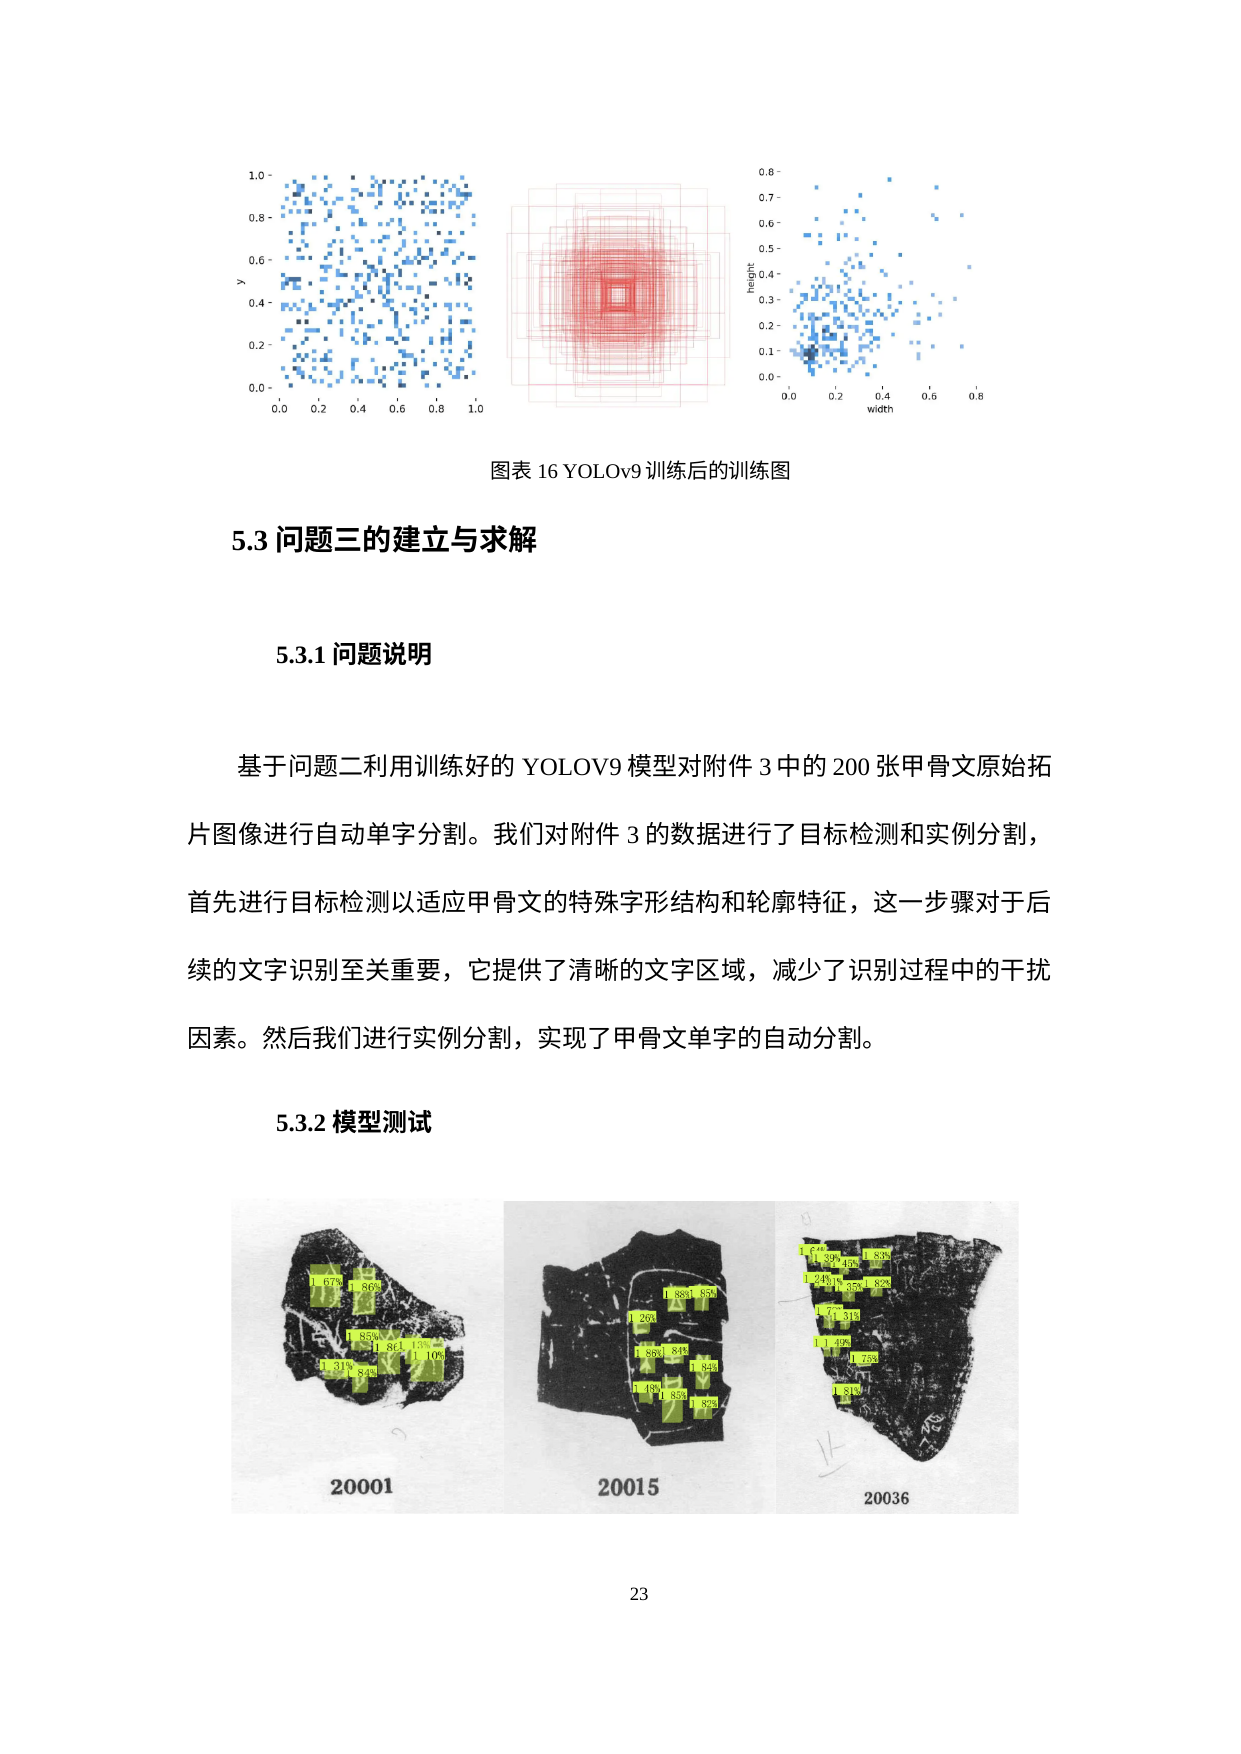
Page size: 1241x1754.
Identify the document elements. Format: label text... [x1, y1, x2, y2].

text 图表 16 YOLOv9训练后的训练图 [187, 452, 1053, 486]
subtitle 模型测试 [276, 1087, 1028, 1155]
text 基于问题二利用训练好的YOLOV9模型对附件3中的200张甲骨文原始拓片图像进行自动单字分割。我们对附件3的数据进行了目标检测和实例分割，首先进行目标检测以适应甲骨文的特殊字形结构和轮廓特征，这一步骤对于后续的文字识别至关重要，它提供了清晰的文字区域，减少了识别过程中的干扰因素。然后我们进行实例分割，实现了甲骨文单字的自动分割。 [187, 731, 1053, 1070]
picture [233, 163, 989, 417]
subtitle 问题说明 [276, 619, 1028, 687]
subtitle 问题三的建立与求解 [231, 503, 1053, 571]
picture [231, 1198, 1019, 1514]
